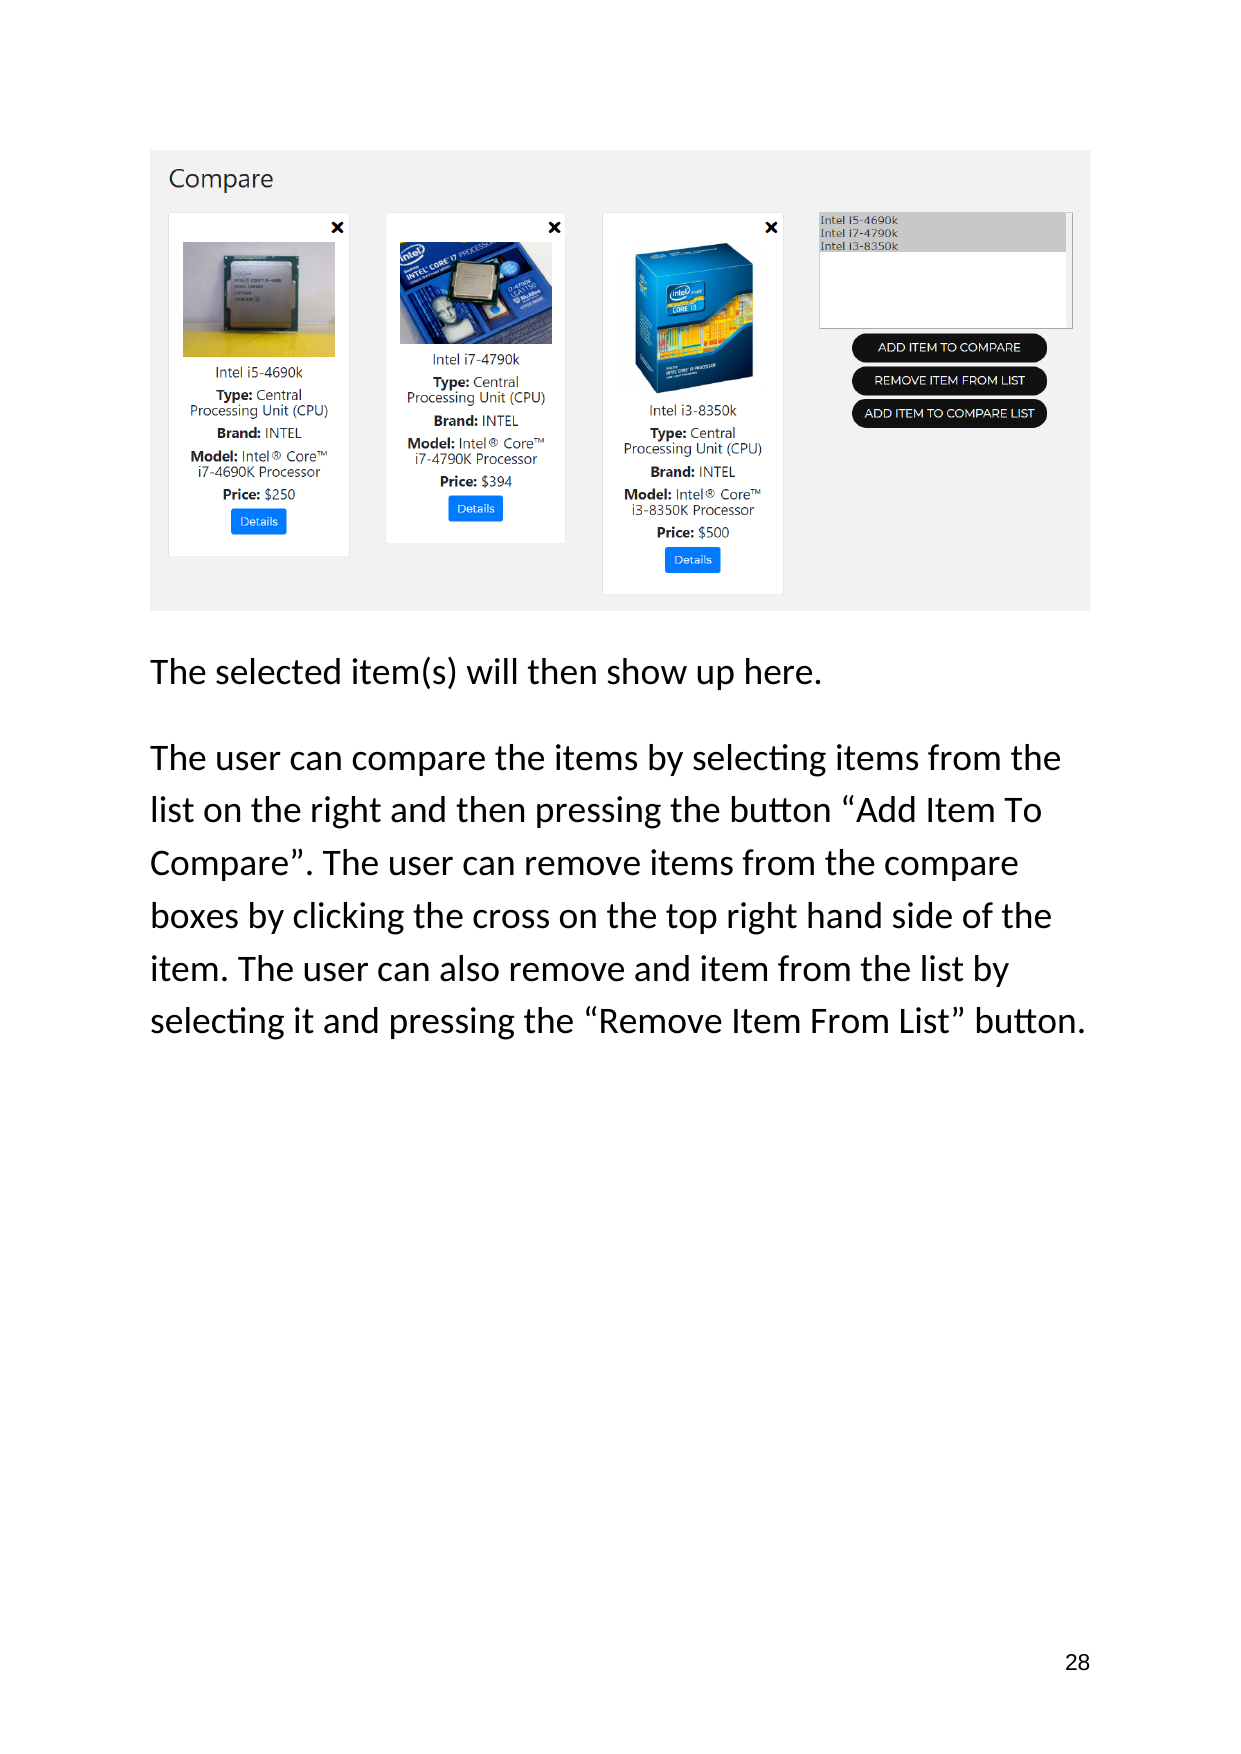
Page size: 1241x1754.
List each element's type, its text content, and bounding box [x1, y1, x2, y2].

text The selected item(s) will then show up here. [150, 648, 1090, 693]
picture [150, 150, 1091, 611]
text The user can compare the items by selecting items from the list on the right and then pressing the button “Add Item To Compare”. The user can remove items from the compare boxes by clicking the cross on the top right hand side of the item. The user can also remove and item from the list by selecting it and pressing the “Remove Item From List” button. [150, 734, 1090, 1043]
